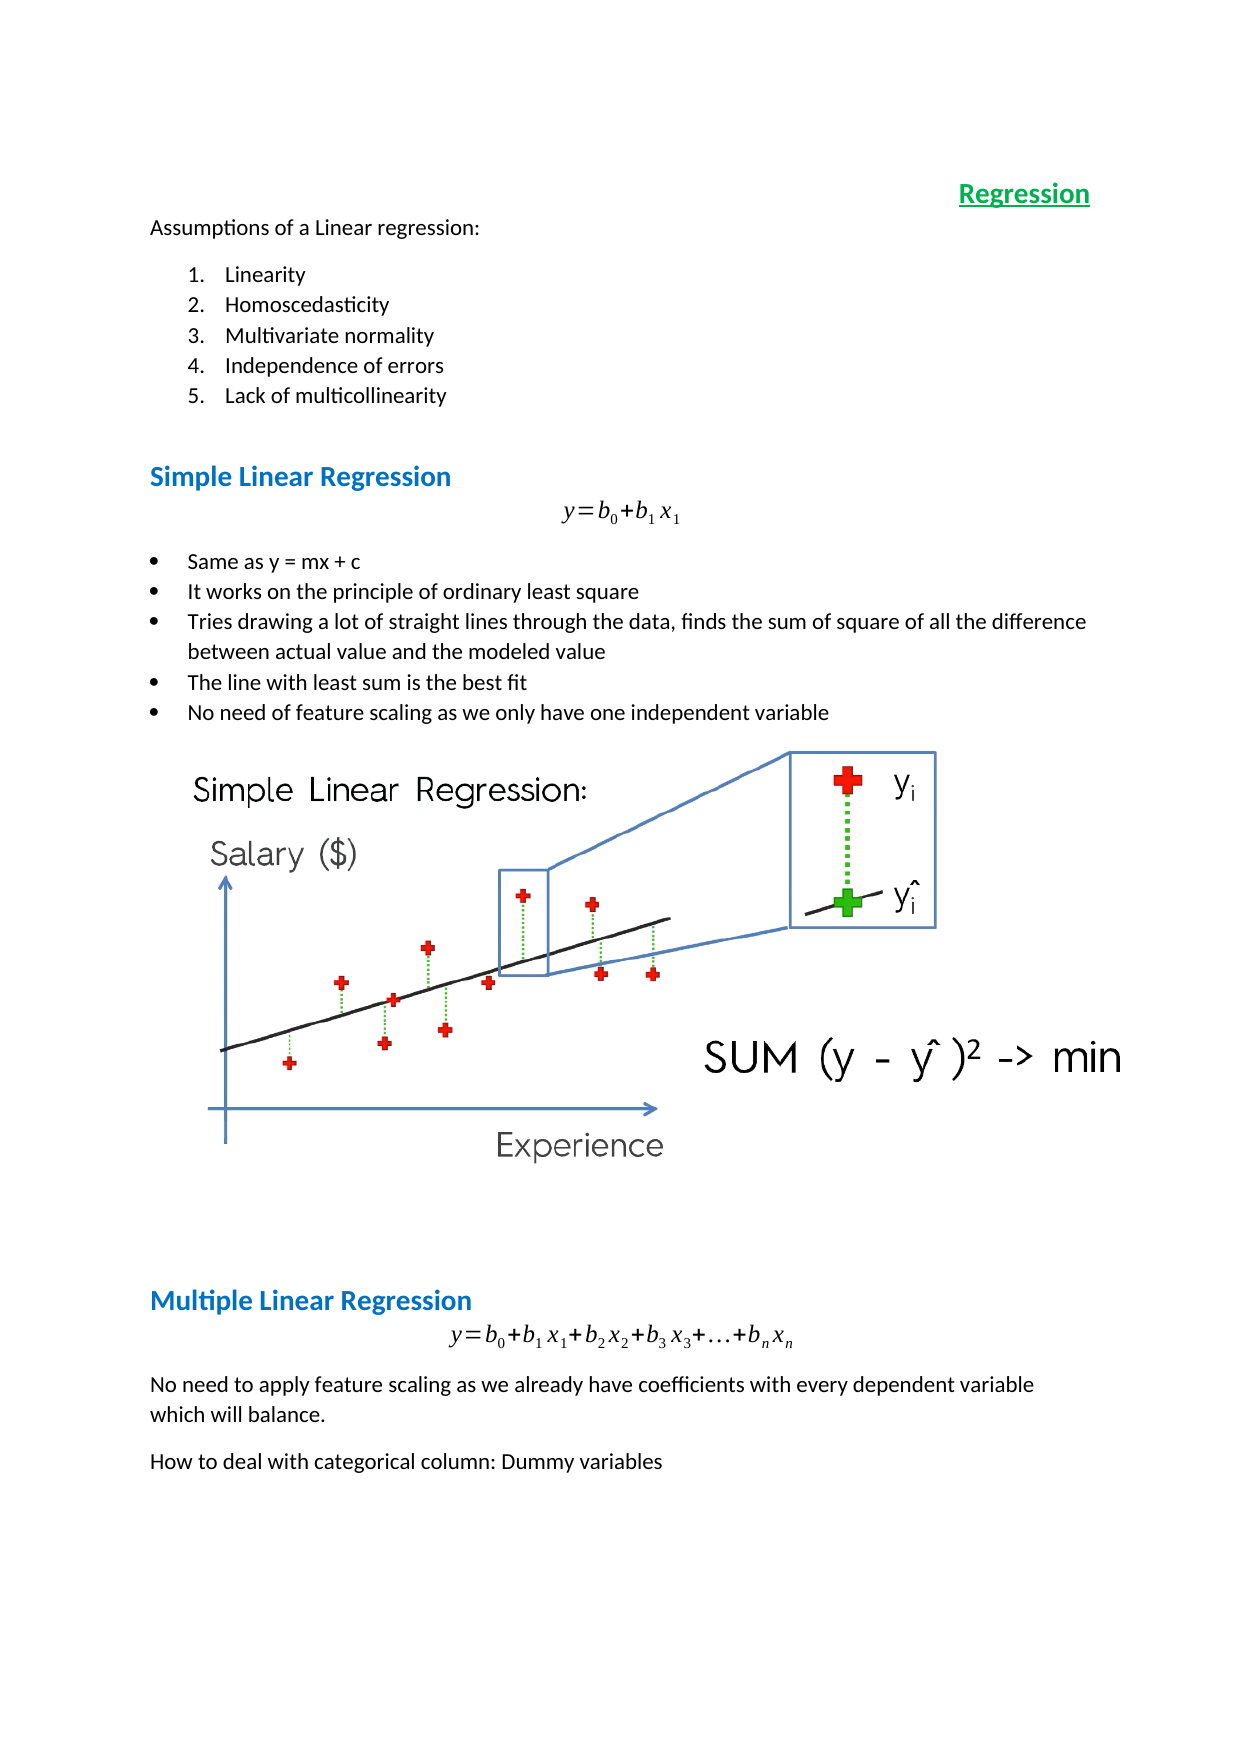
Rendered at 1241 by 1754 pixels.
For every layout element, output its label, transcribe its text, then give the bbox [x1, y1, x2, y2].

list Independence of errors [187, 351, 1090, 379]
list Homoscedasticity [187, 291, 1090, 318]
text Assumptions of a Linear regression: [150, 213, 1090, 241]
list It works on the principle of ordinary least square [150, 577, 1090, 605]
text Simple Linear Regression [150, 458, 1090, 494]
list Same as y = mx + c [150, 547, 1090, 575]
list No need of feature scaling as we only have one independent variable [150, 698, 1090, 726]
picture [187, 728, 1128, 1170]
text Regression [150, 175, 1090, 211]
list Tries drawing a lot of straight lines through the data, finds the sum of square of all the difference between actual value and the modeled value [150, 607, 1090, 666]
text How to deal with categorical column: Dummy variables [150, 1447, 1090, 1476]
list Lack of multicollinearity [187, 381, 1090, 409]
list Multivariate normality [187, 321, 1090, 349]
text Multiple Linear Regression [150, 1282, 1090, 1317]
text No need to apply feature scaling as we already have coefficients with every dependent variable which will balance. [150, 1370, 1090, 1429]
list The line with least sum is the best fit [150, 668, 1090, 696]
list Linearity [187, 260, 1090, 288]
